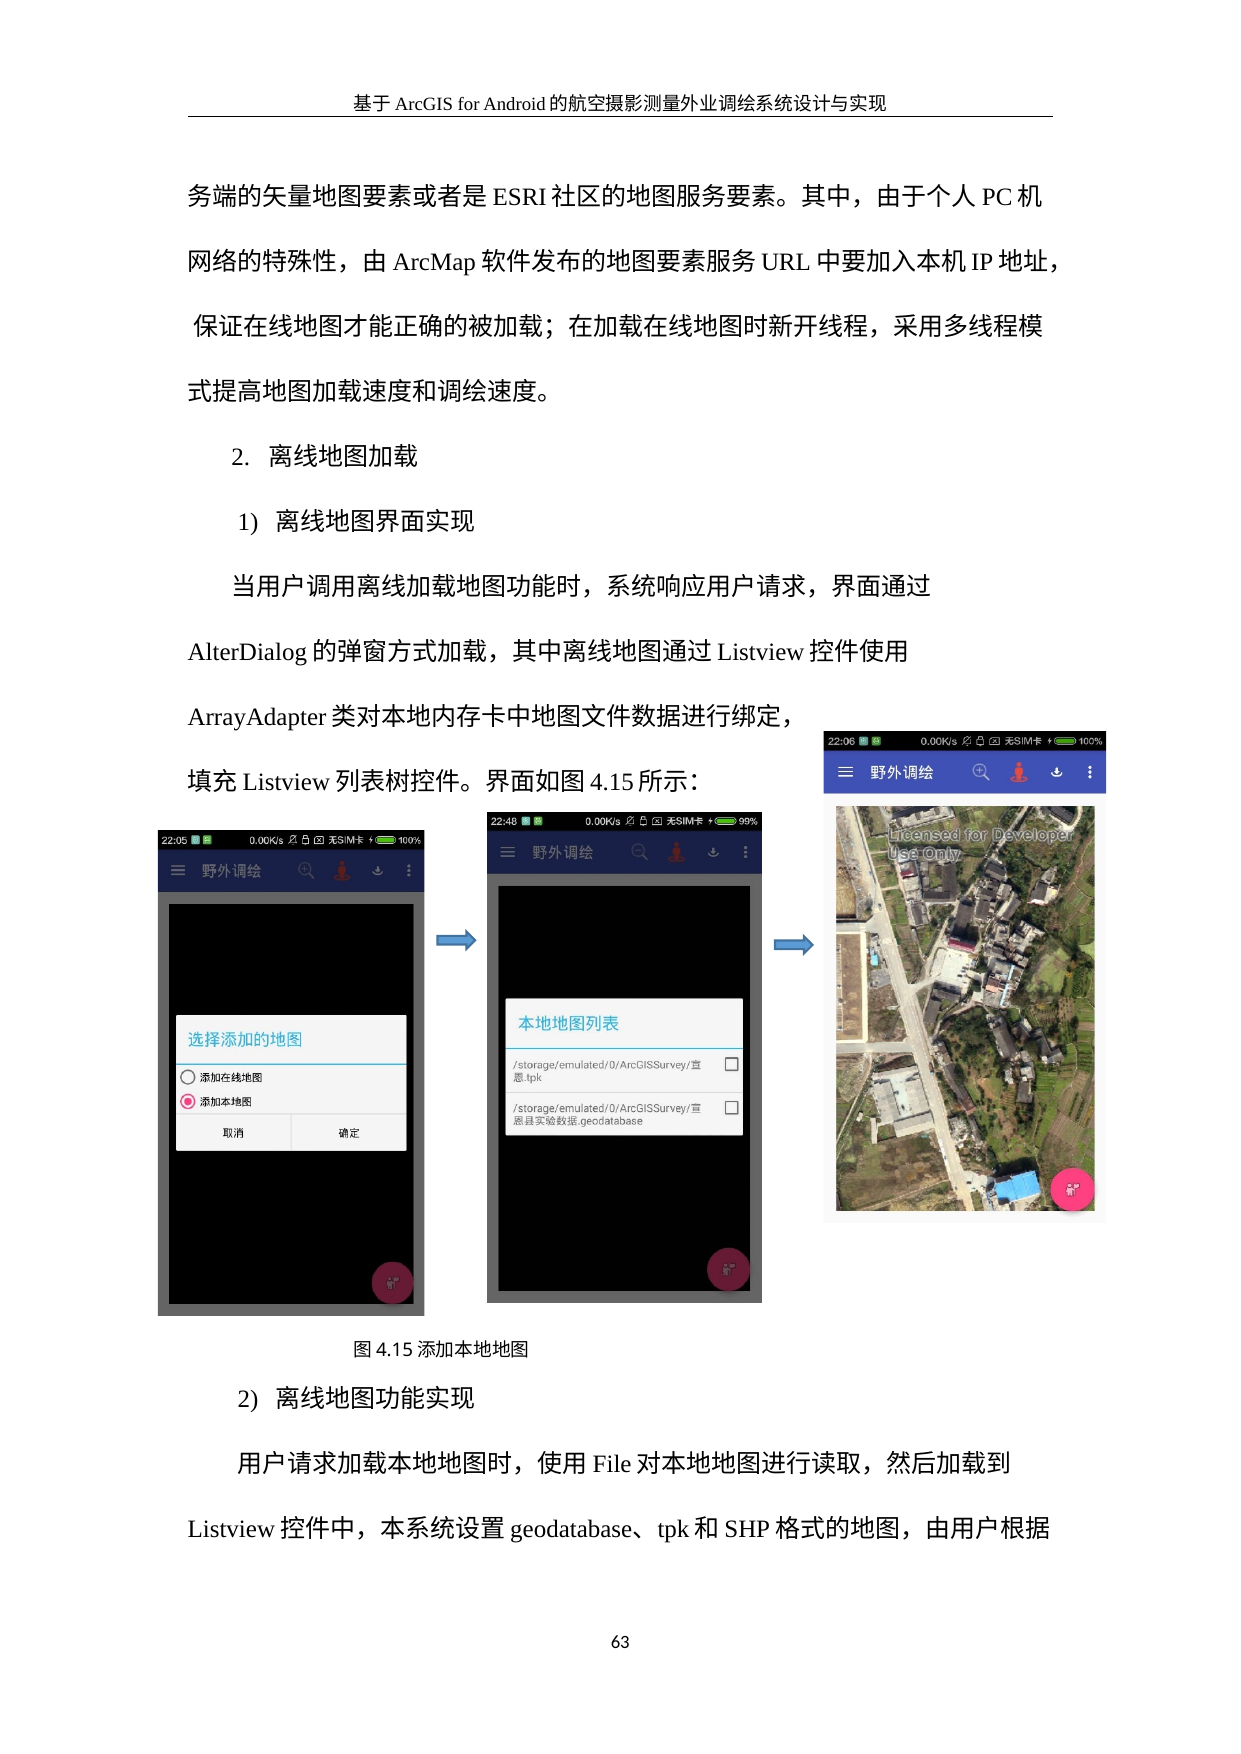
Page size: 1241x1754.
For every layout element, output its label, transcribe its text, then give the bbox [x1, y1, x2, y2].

list 离线地图加载 [231, 422, 1053, 487]
picture [157, 830, 425, 1316]
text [187, 162, 1053, 422]
text 当用户调用离线加载地图功能时，系统响应用户请求，界面通过AlterDialog的弹窗方式加载，其中离线地图通过Listview控件使用ArrayAdapter类对本地内存卡中地图文件数据进行绑定，填充Listview列表树控件。界面如图4.15所示： [187, 552, 1053, 812]
picture [823, 731, 1107, 1223]
list 离线地图功能实现 [237, 1364, 1053, 1429]
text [187, 1429, 1053, 1559]
list 离线地图界面实现 [237, 487, 1053, 552]
picture [487, 812, 762, 1303]
text 图4.15添加本地地图 [187, 1332, 1053, 1364]
